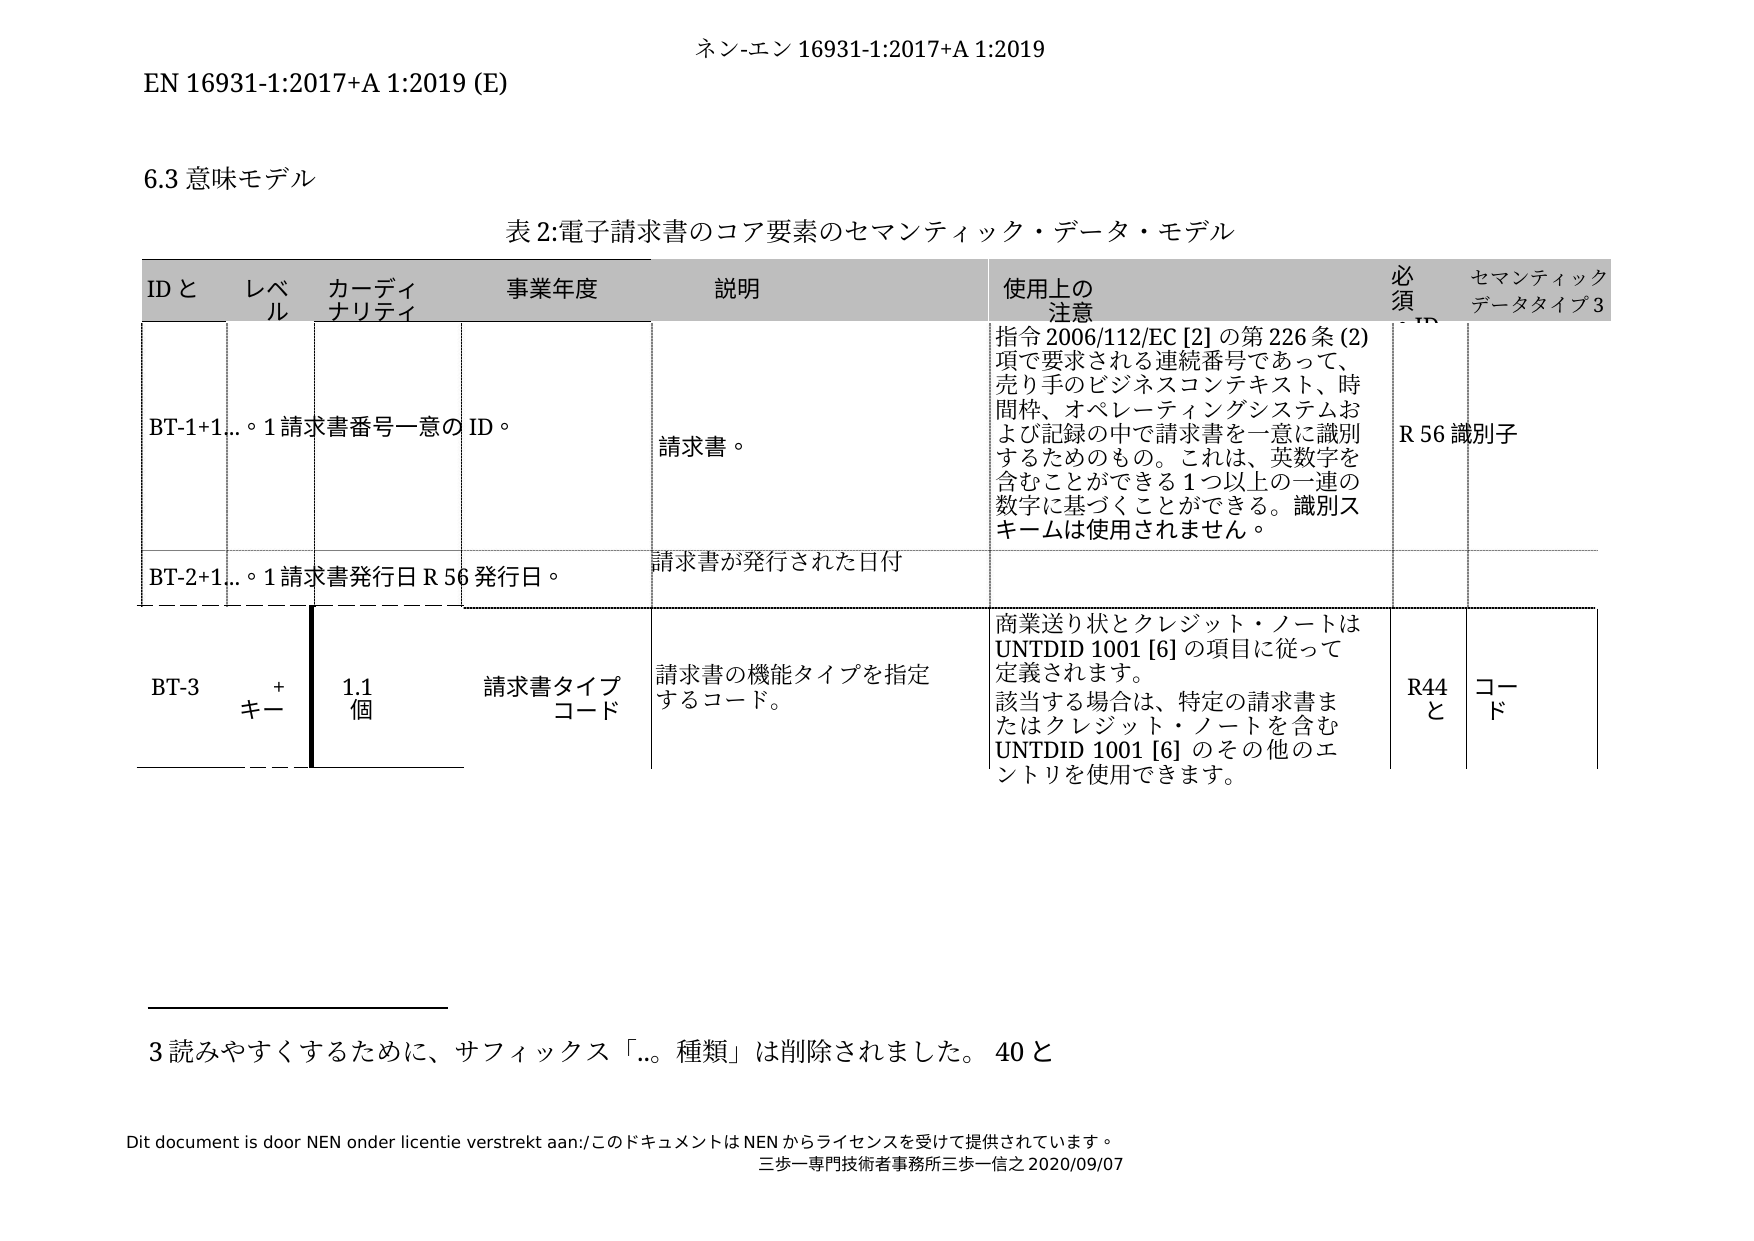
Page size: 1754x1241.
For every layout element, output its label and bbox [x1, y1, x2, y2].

picture [141, 323, 1598, 609]
